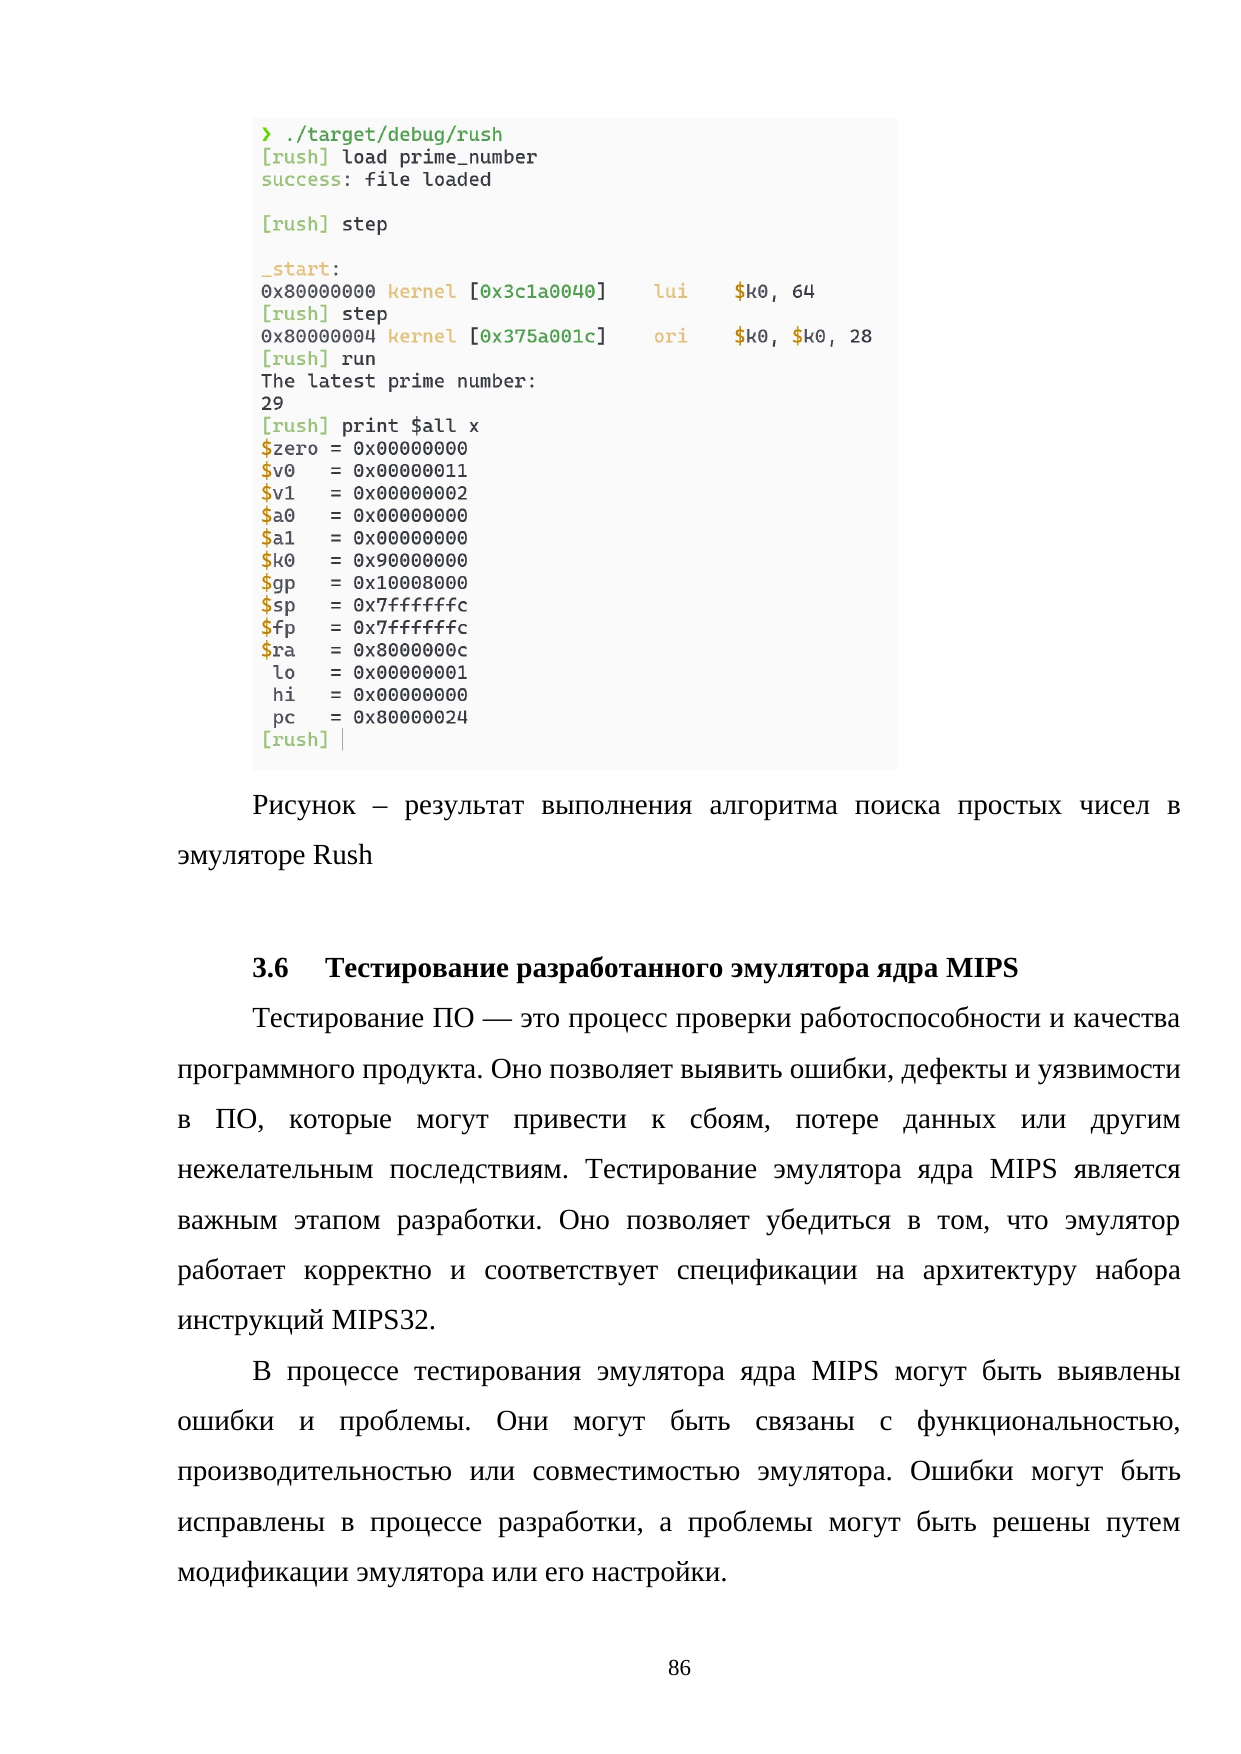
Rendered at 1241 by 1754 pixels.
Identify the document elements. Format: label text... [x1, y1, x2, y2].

text Тестирование ПО — это процесс проверки работоспособности и качества программного продукта. Оно позволяет выявить ошибки, дефекты и уязвимости в ПО, которые могут привести к сбоям, потере данных или другим нежелательным последствиям. Тестирование эмулятора ядра MIPS является важным этапом разработки. Оно позволяет убедиться в том, что эмулятор работает корректно и соответствует спецификации на архитектуру набора инструкций MIPS32. [177, 1001, 1182, 1336]
text В процессе тестирования эмулятора ядра MIPS могут быть выявлены ошибки и проблемы. Они могут быть связаны с функциональностью, производительностью или совместимостью эмулятора. Ошибки могут быть исправлены в процессе разработки, а проблемы могут быть решены путем модификации эмулятора или его настройки. [177, 1353, 1182, 1587]
picture [252, 118, 898, 770]
text Рисунок – результат выполнения алгоритма поиска простых чисел в эмуляторе Rush [177, 787, 1182, 871]
subtitle Тестирование разработанного эмулятора ядра MIPS [177, 950, 1182, 984]
